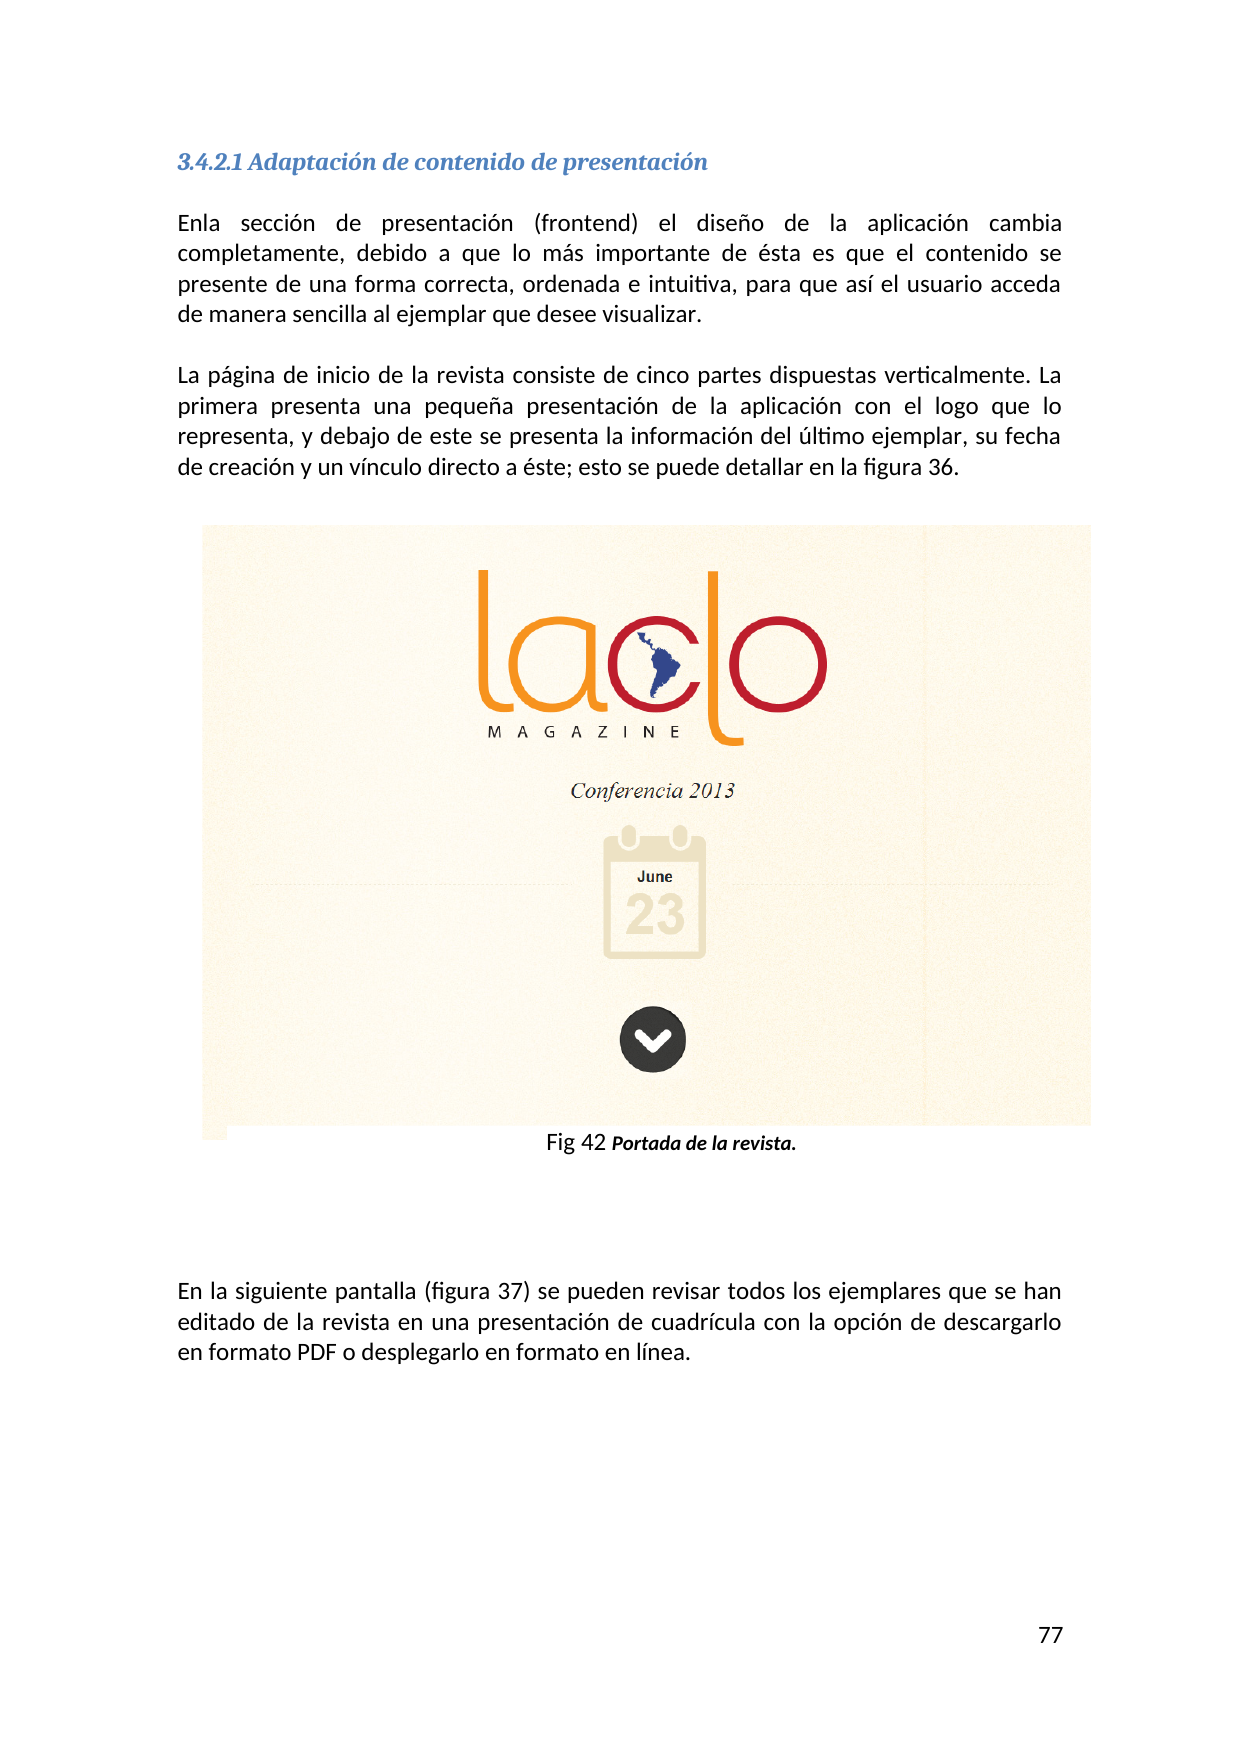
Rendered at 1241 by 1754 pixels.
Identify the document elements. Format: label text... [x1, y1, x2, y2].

picture [202, 525, 1091, 1140]
text La página de inicio de la revista consiste de cinco partes dispuestas verticalmente. La primera presenta una pequeña presentación de la aplicación con el logo que lo representa, y debajo de este se presenta la información del último ejemplar, su fecha de creación y un vínculo directo a éste; esto se puede detallar en la figura 36. [177, 359, 1063, 482]
text Enla sección de presentación (frontend) el diseño de la aplicación cambia completamente, debido a que lo más importante de ésta es que el contenido se presente de una forma correcta, ordenada e intuitiva, para que así el usuario acceda de manera sencilla al ejemplar que desee visualizar. [177, 207, 1063, 329]
subtitle 3.4.2.1 Adaptación de contenido de presentación [177, 148, 1063, 176]
text En la siguiente pantalla (figura 37) se pueden revisar todos los ejemplares que se han editado de la revista en una presentación de cuadrícula con la opción de descargarlo en formato PDF o desplegarlo en formato en línea. [177, 1275, 1063, 1367]
